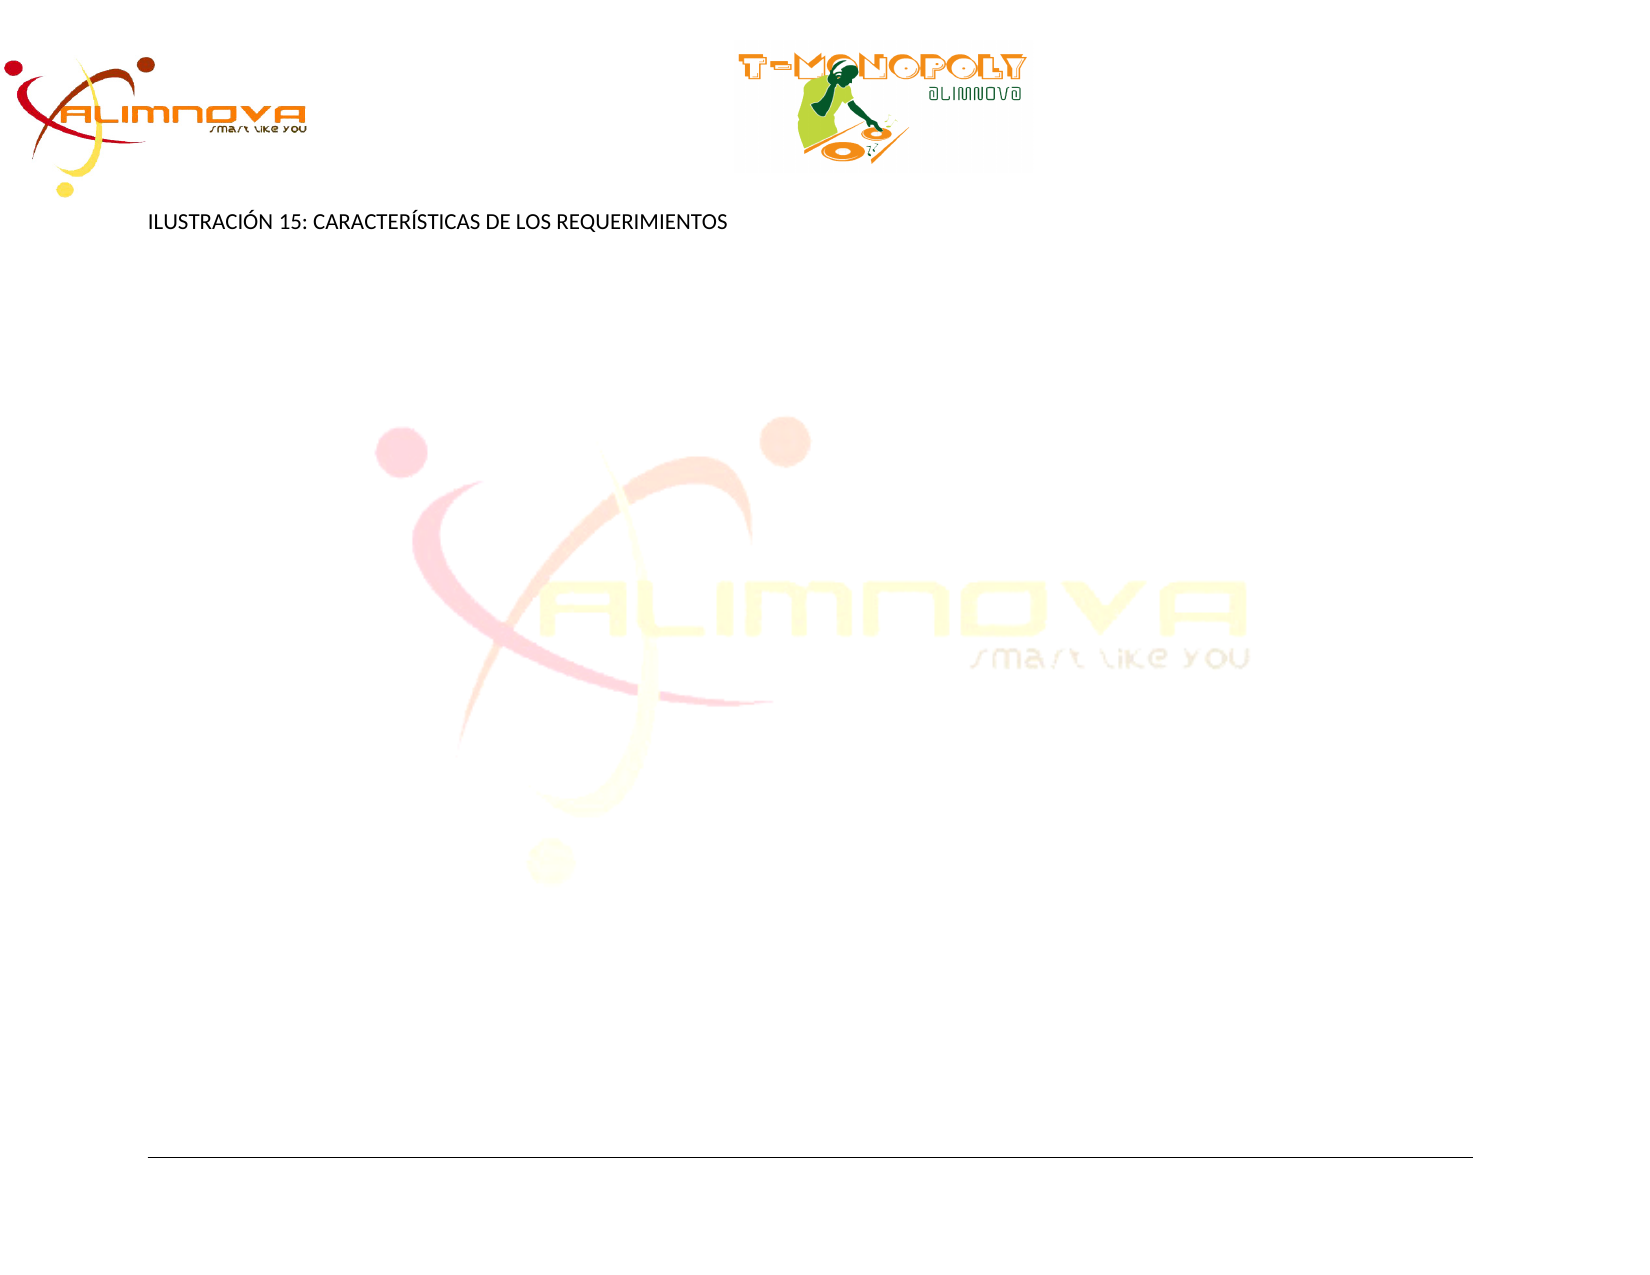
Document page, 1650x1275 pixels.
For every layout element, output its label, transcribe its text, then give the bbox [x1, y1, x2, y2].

picture [0, 55, 308, 199]
picture [733, 40, 1034, 173]
text Ilustración 15: Características de los Requerimientos [148, 207, 1473, 235]
